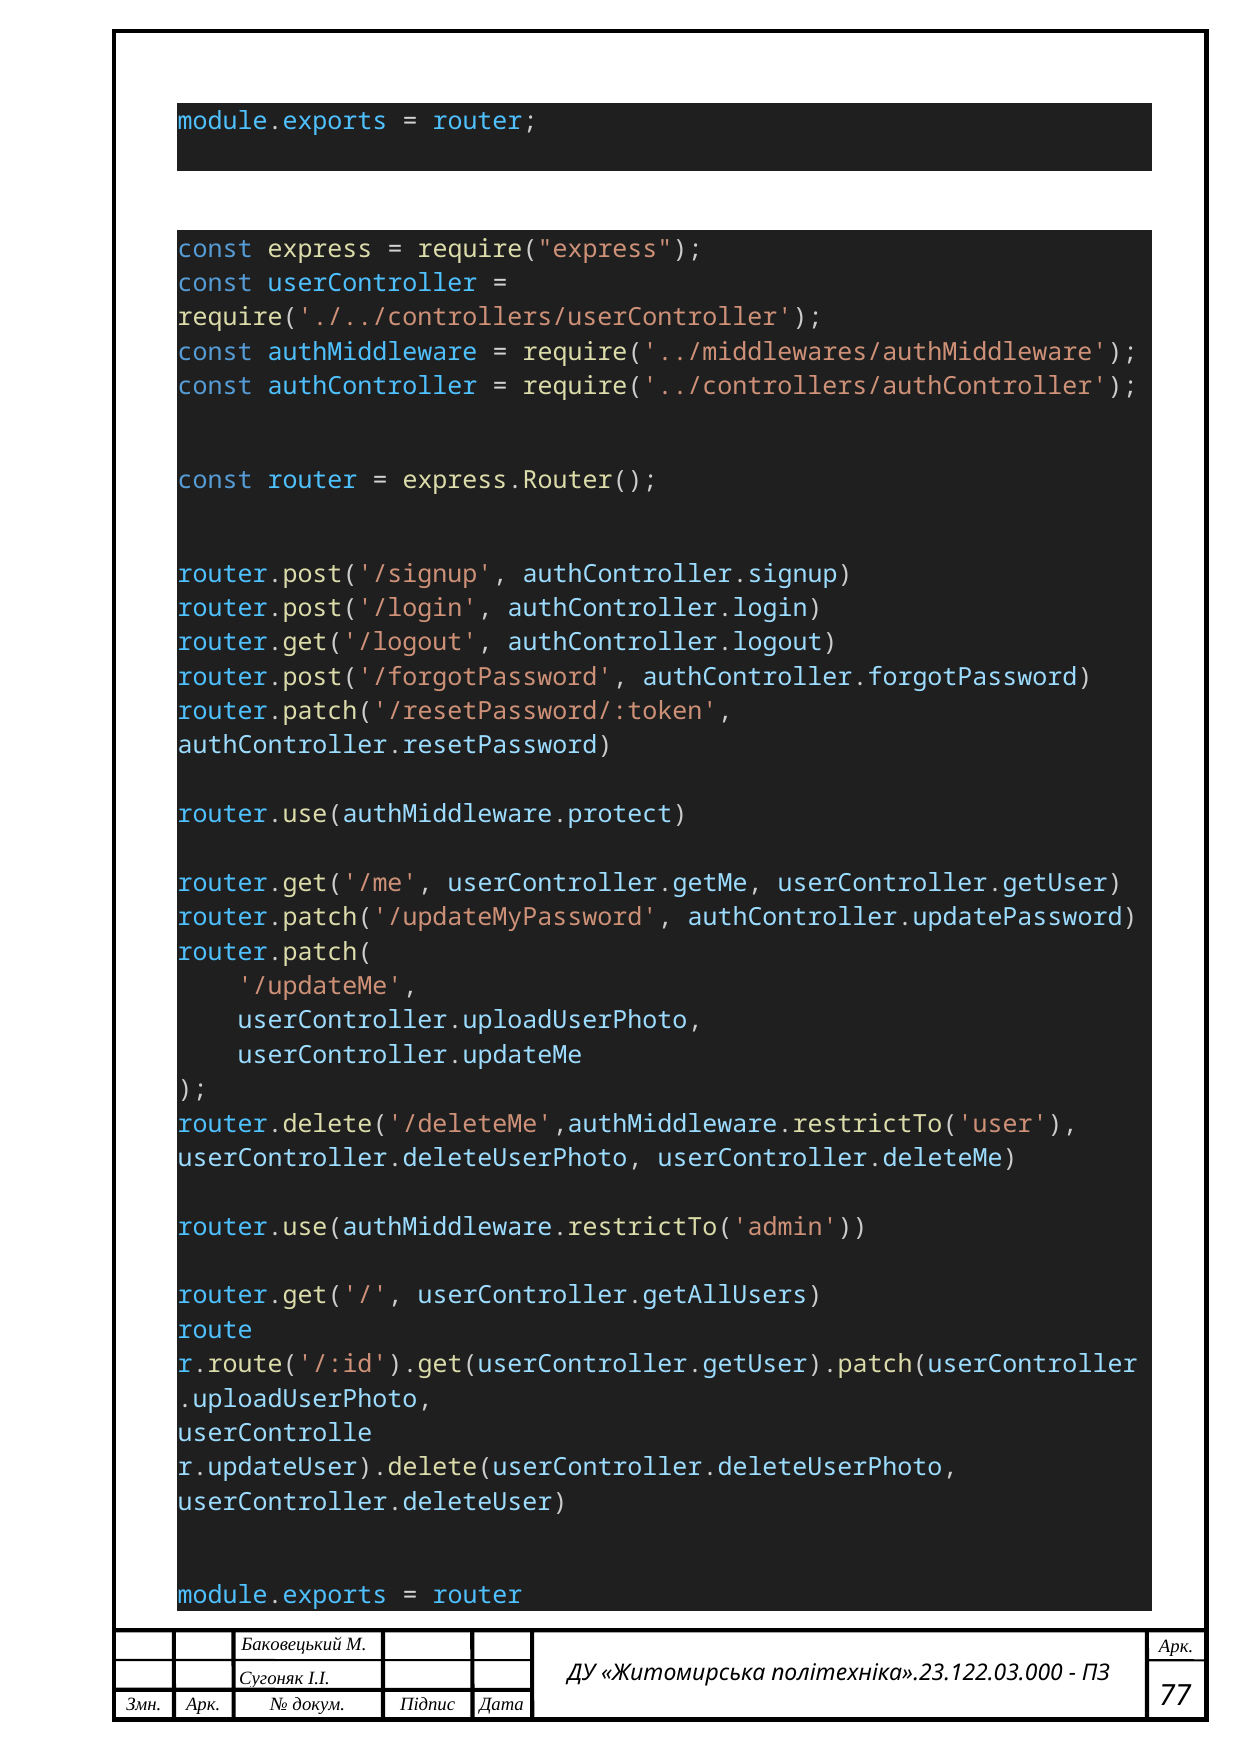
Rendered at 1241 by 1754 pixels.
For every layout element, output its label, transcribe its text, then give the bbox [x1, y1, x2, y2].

text module.exports = router [177, 1577, 1152, 1611]
text router.patch('/updateMyPassword', authController.updatePassword) [177, 899, 1152, 933]
text const express = require("express"); [177, 230, 1152, 264]
text ); [177, 1071, 1152, 1105]
text router.patch( [177, 933, 1152, 967]
text module.exports = router; [177, 103, 1152, 137]
text router.route('/:id').get(userController.getUser).patch(userController.uploadUserPhoto, userController.updateUser).delete(userController.deleteUserPhoto, userController.deleteUser) [177, 1311, 1152, 1517]
text router.post('/signup', authController.signup) [177, 555, 1152, 589]
text router.get('/me', userController.getMe, userController.getUser) [177, 864, 1152, 899]
text router.post('/login', authController.login) [177, 589, 1152, 624]
text userController.uploadUserPhoto, [177, 1002, 1152, 1036]
text router.post('/forgotPassword', authController.forgotPassword) [177, 658, 1152, 692]
text router.delete('/deleteMe',authMiddleware.restrictTo('user'), userController.deleteUserPhoto, userController.deleteMe) [177, 1105, 1152, 1174]
text router.patch('/resetPassword/:token', authController.resetPassword) [177, 692, 1152, 761]
text const router = express.Router(); [177, 461, 1152, 496]
text const authController = require('../controllers/authController'); [177, 367, 1152, 402]
text router.get('/logout', authController.logout) [177, 624, 1152, 658]
text router.get('/', userController.getAllUsers) [177, 1277, 1152, 1311]
text router.use(authMiddleware.protect) [177, 796, 1152, 830]
text const authMiddleware = require('../middlewares/authMiddleware'); [177, 333, 1152, 367]
text router.use(authMiddleware.restrictTo('admin')) [177, 1208, 1152, 1242]
text const userController = require('./../controllers/userController'); [177, 264, 1152, 333]
text '/updateMe', [177, 967, 1152, 1002]
text userController.updateMe [177, 1036, 1152, 1071]
